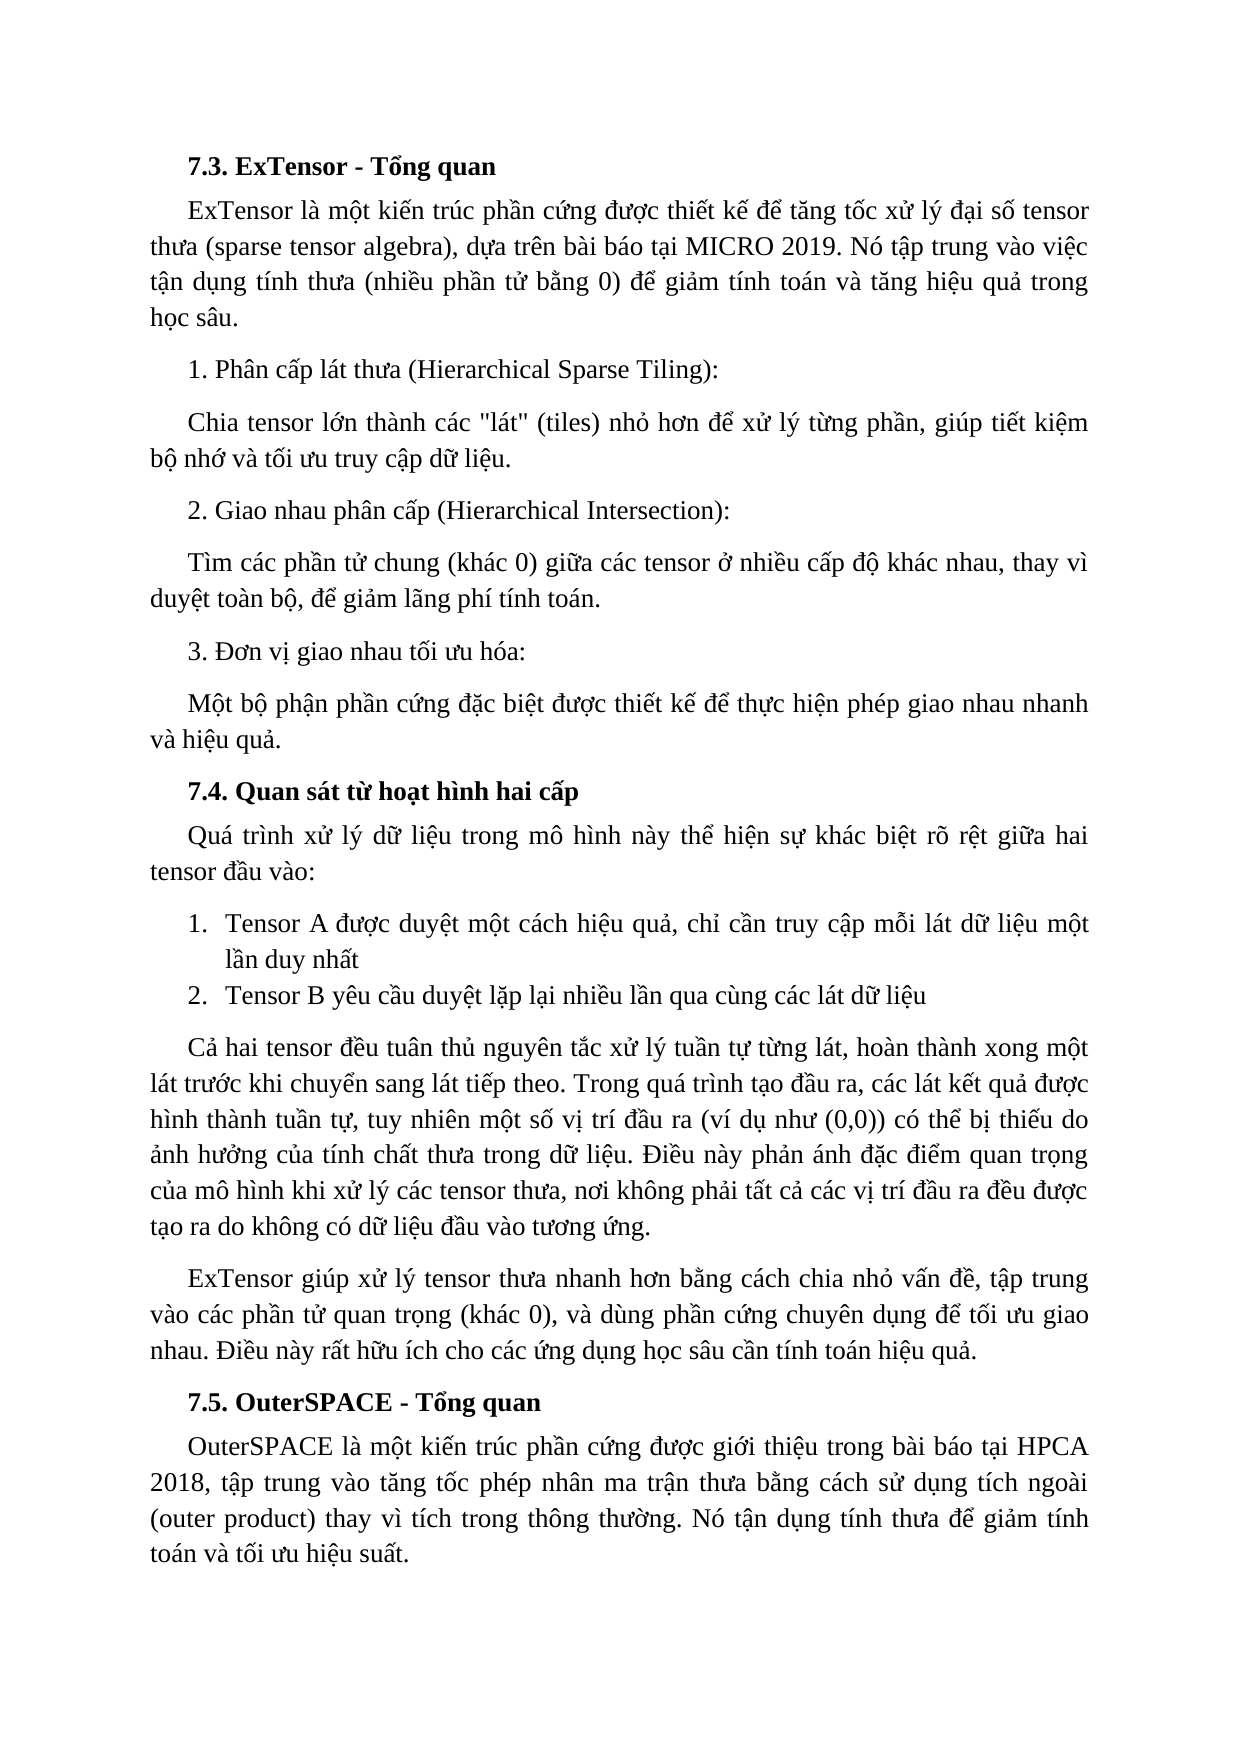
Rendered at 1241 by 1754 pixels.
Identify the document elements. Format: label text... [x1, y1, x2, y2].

text Tìm các phần tử chung (khác 0) giữa các tensor ở nhiều cấp độ khác nhau, thay vì duyệt toàn bộ, để giảm lãng phí tính toán. [150, 547, 1090, 613]
text 1. Phân cấp lát thưa (Hierarchical Sparse Tiling): [150, 354, 1090, 385]
text ExTensor giúp xử lý tensor thưa nhanh hơn bằng cách chia nhỏ vấn đề, tập trung vào các phần tử quan trọng (khác 0), và dùng phần cứng chuyên dụng để tối ưu giao nhau. Điều này rất hữu ích cho các ứng dụng học sâu cần tính toán hiệu quả. [150, 1262, 1090, 1365]
text ExTensor là một kiến trúc phần cứng được thiết kế để tăng tốc xử lý đại số tensor thưa (sparse tensor algebra), dựa trên bài báo tại MICRO 2019. Nó tập trung vào việc tận dụng tính thưa (nhiều phần tử bằng 0) để giảm tính toán và tăng hiệu quả trong học sâu. [150, 194, 1090, 332]
text Một bộ phận phần cứng đặc biệt được thiết kế để thực hiện phép giao nhau nhanh và hiệu quả. [150, 687, 1090, 754]
text Quá trình xử lý dữ liệu trong mô hình này thể hiện sự khác biệt rõ rệt giữa hai tensor đầu vào: [150, 819, 1090, 886]
subtitle 7.4. Quan sát từ hoạt hình hai cấp [150, 775, 1090, 806]
text 2. Giao nhau phân cấp (Hierarchical Intersection): [150, 494, 1090, 525]
subtitle 7.3. ExTensor - Tổng quan [150, 150, 1090, 181]
list Tensor A được duyệt một cách hiệu quả, chỉ cần truy cập mỗi lát dữ liệu một lần duy nhất [187, 907, 1090, 974]
list Tensor B yêu cầu duyệt lặp lại nhiều lần qua cùng các lát dữ liệu [187, 979, 1090, 1010]
text OuterSPACE là một kiến trúc phần cứng được giới thiệu trong bài báo tại HPCA 2018, tập trung vào tăng tốc phép nhân ma trận thưa bằng cách sử dụng tích ngoài (outer product) thay vì tích trong thông thường. Nó tận dụng tính thưa để giảm tính toán và tối ưu hiệu suất. [150, 1430, 1090, 1568]
text 3. Đơn vị giao nhau tối ưu hóa: [150, 635, 1090, 666]
text Chia tensor lớn thành các "lát" (tiles) nhỏ hơn để xử lý từng phần, giúp tiết kiệm bộ nhớ và tối ưu truy cập dữ liệu. [150, 406, 1090, 473]
text Cả hai tensor đều tuân thủ nguyên tắc xử lý tuần tự từng lát, hoàn thành xong một lát trước khi chuyển sang lát tiếp theo. Trong quá trình tạo đầu ra, các lát kết quả được hình thành tuần tự, tuy nhiên một số vị trí đầu ra (ví dụ như (0,0)) có thể bị thiếu do ảnh hưởng của tính chất thưa trong dữ liệu. Điều này phản ánh đặc điểm quan trọng của mô hình khi xử lý các tensor thưa, nơi không phải tất cả các vị trí đầu ra đều được tạo ra do không có dữ liệu đầu vào tương ứng. [150, 1031, 1090, 1241]
subtitle 7.5. OuterSPACE - Tổng quan [150, 1386, 1090, 1417]
